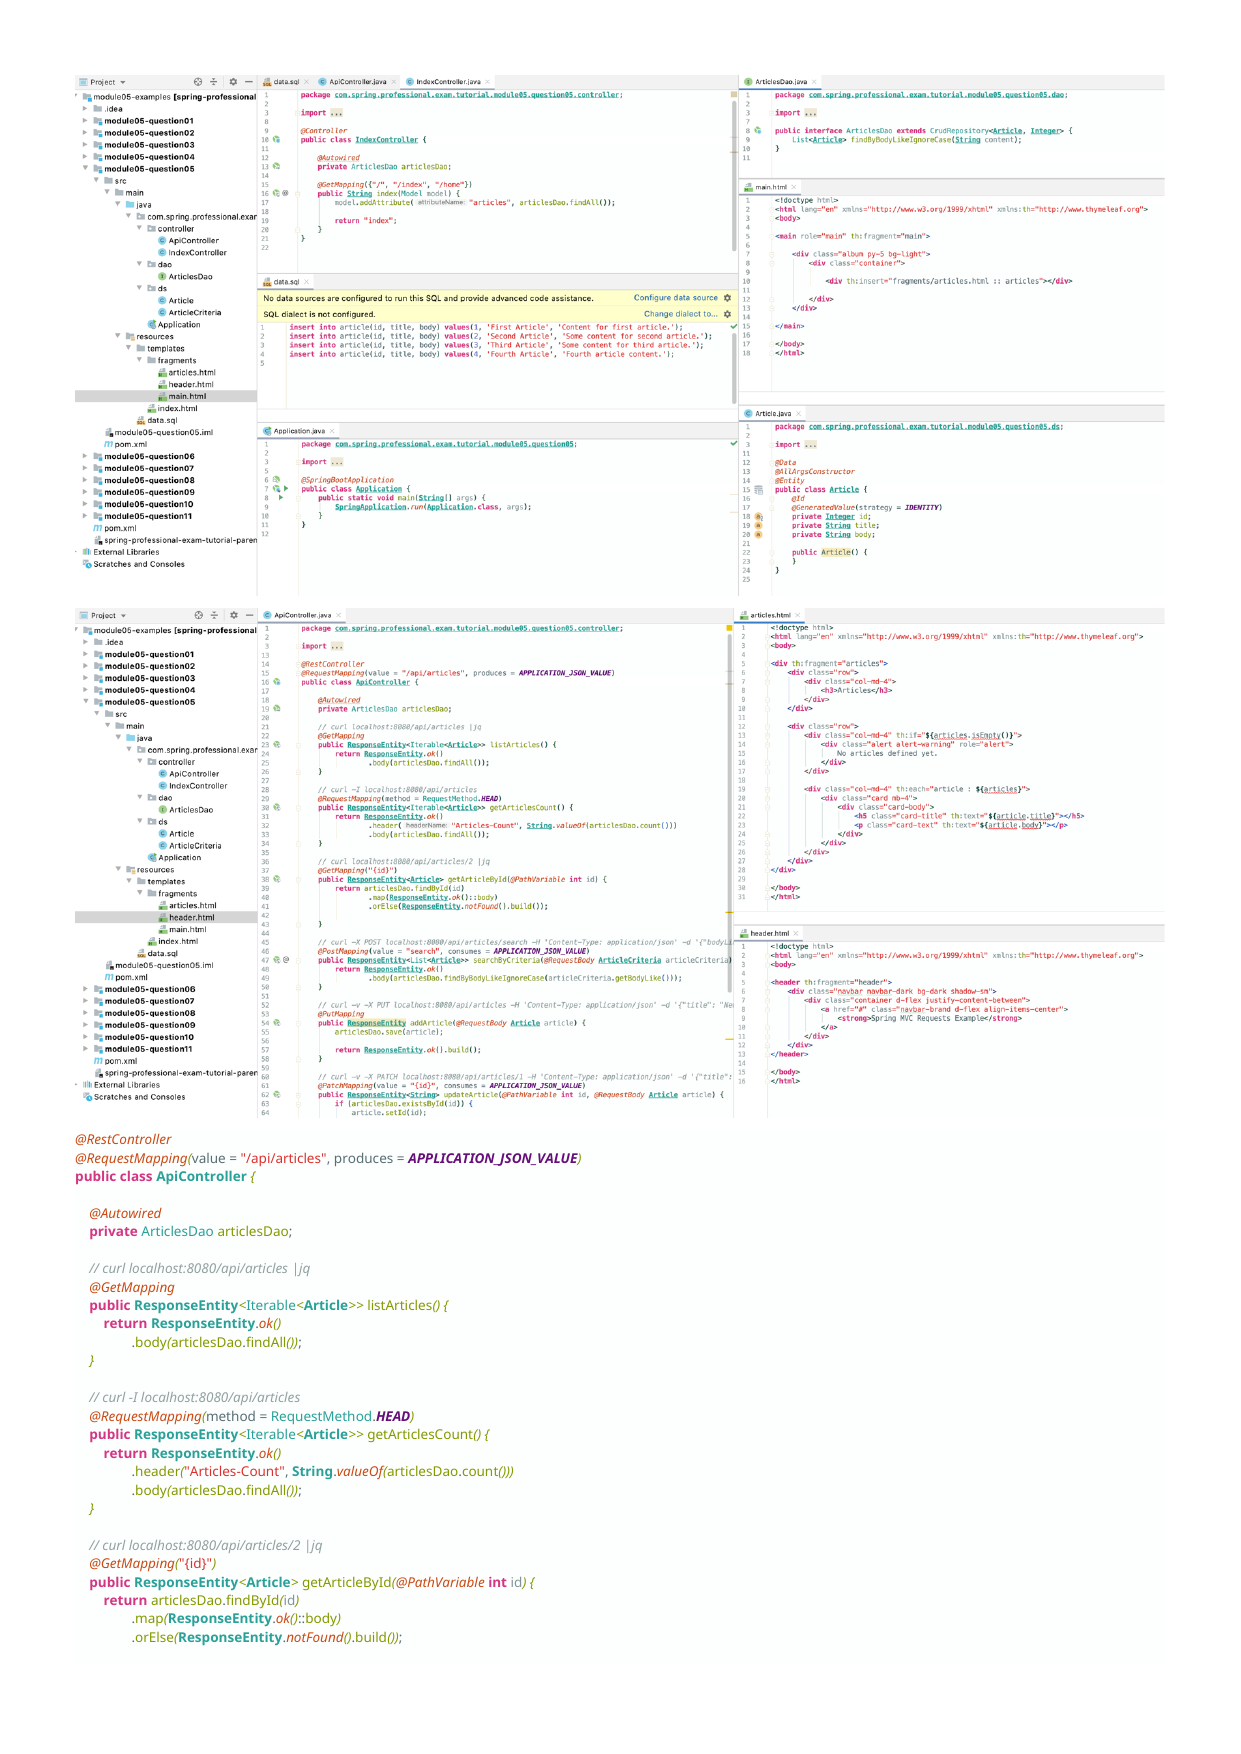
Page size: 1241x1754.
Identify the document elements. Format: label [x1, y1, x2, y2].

picture [75, 75, 1165, 596]
picture [75, 608, 1165, 1118]
text [75, 1130, 1165, 1665]
